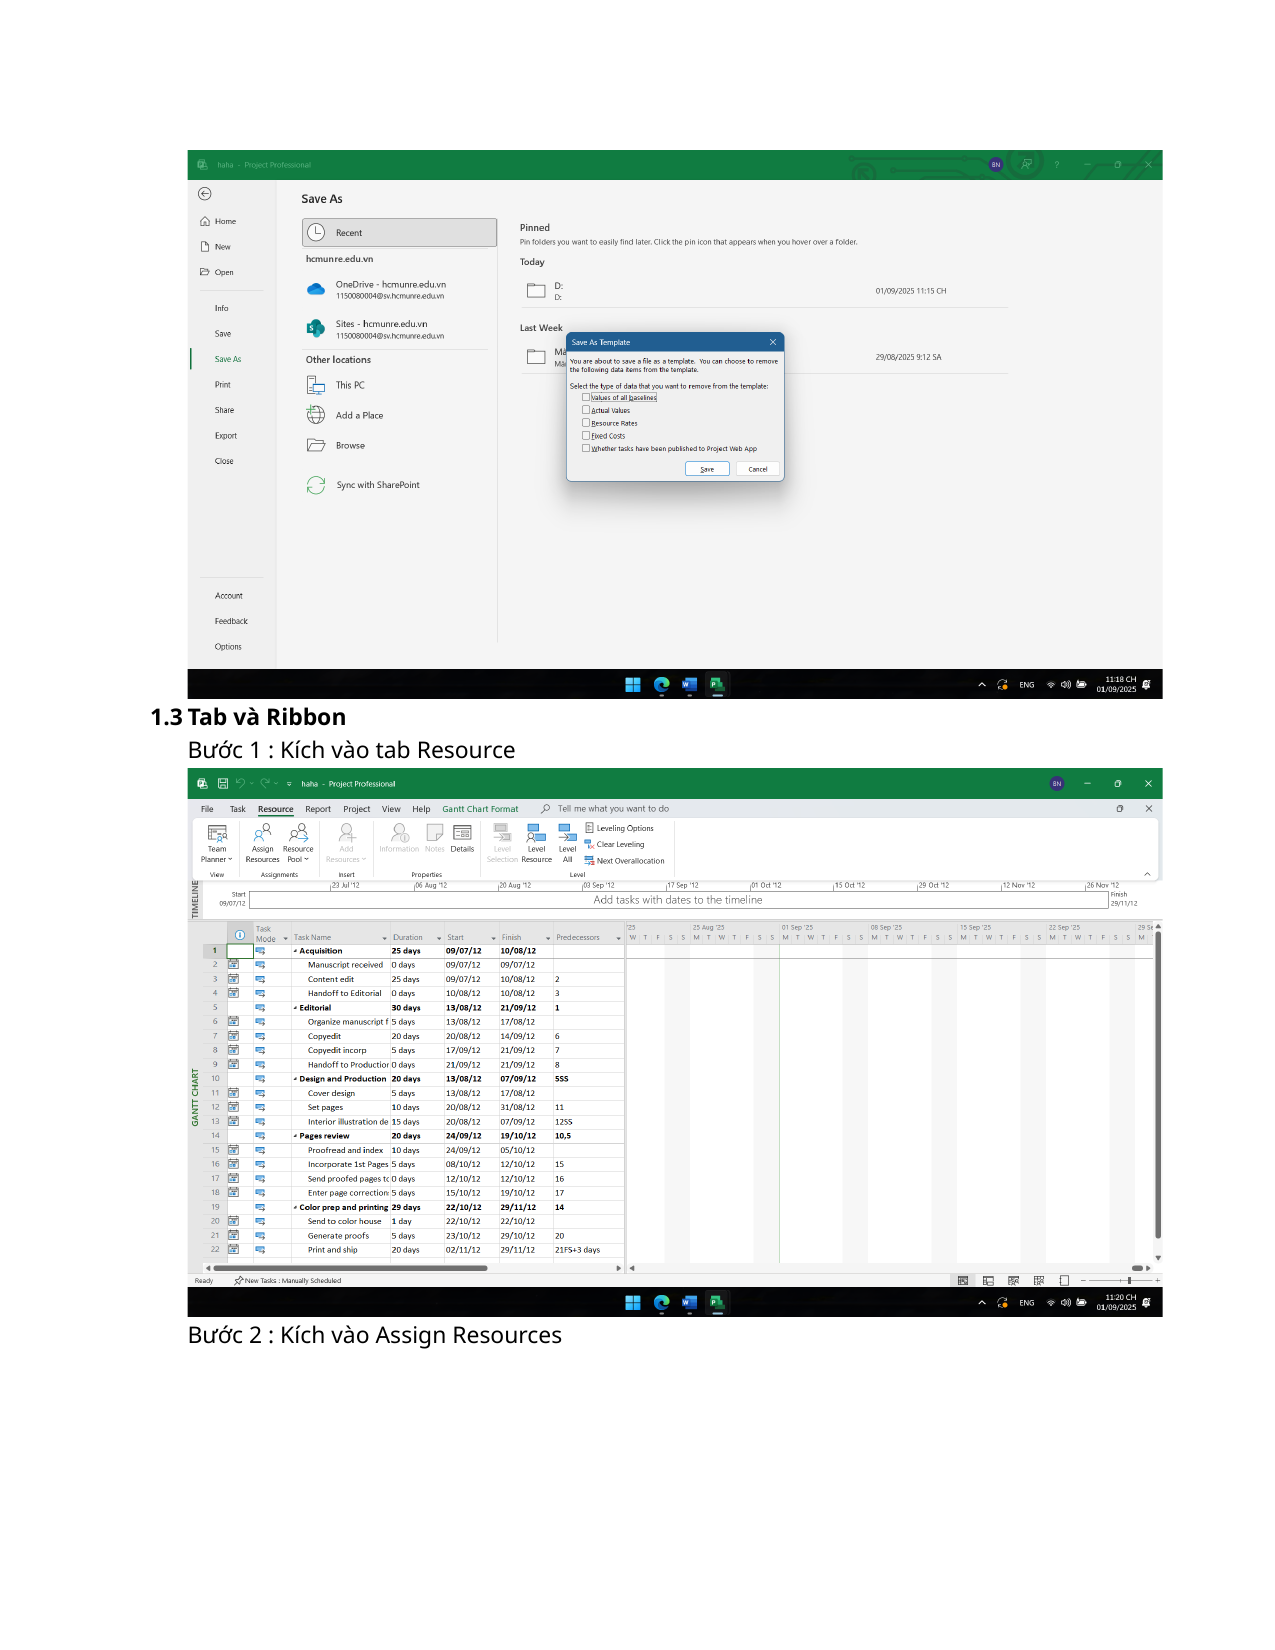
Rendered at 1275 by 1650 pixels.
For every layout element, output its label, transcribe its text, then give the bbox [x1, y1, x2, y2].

list Bước 1 : Kích vào tab Resource [187, 734, 1125, 766]
list Bước 2 : Kích vào Assign Resources [187, 1319, 1125, 1350]
list Tab và Ribbon [150, 701, 1125, 732]
picture [187, 150, 1163, 699]
picture [187, 768, 1163, 1317]
